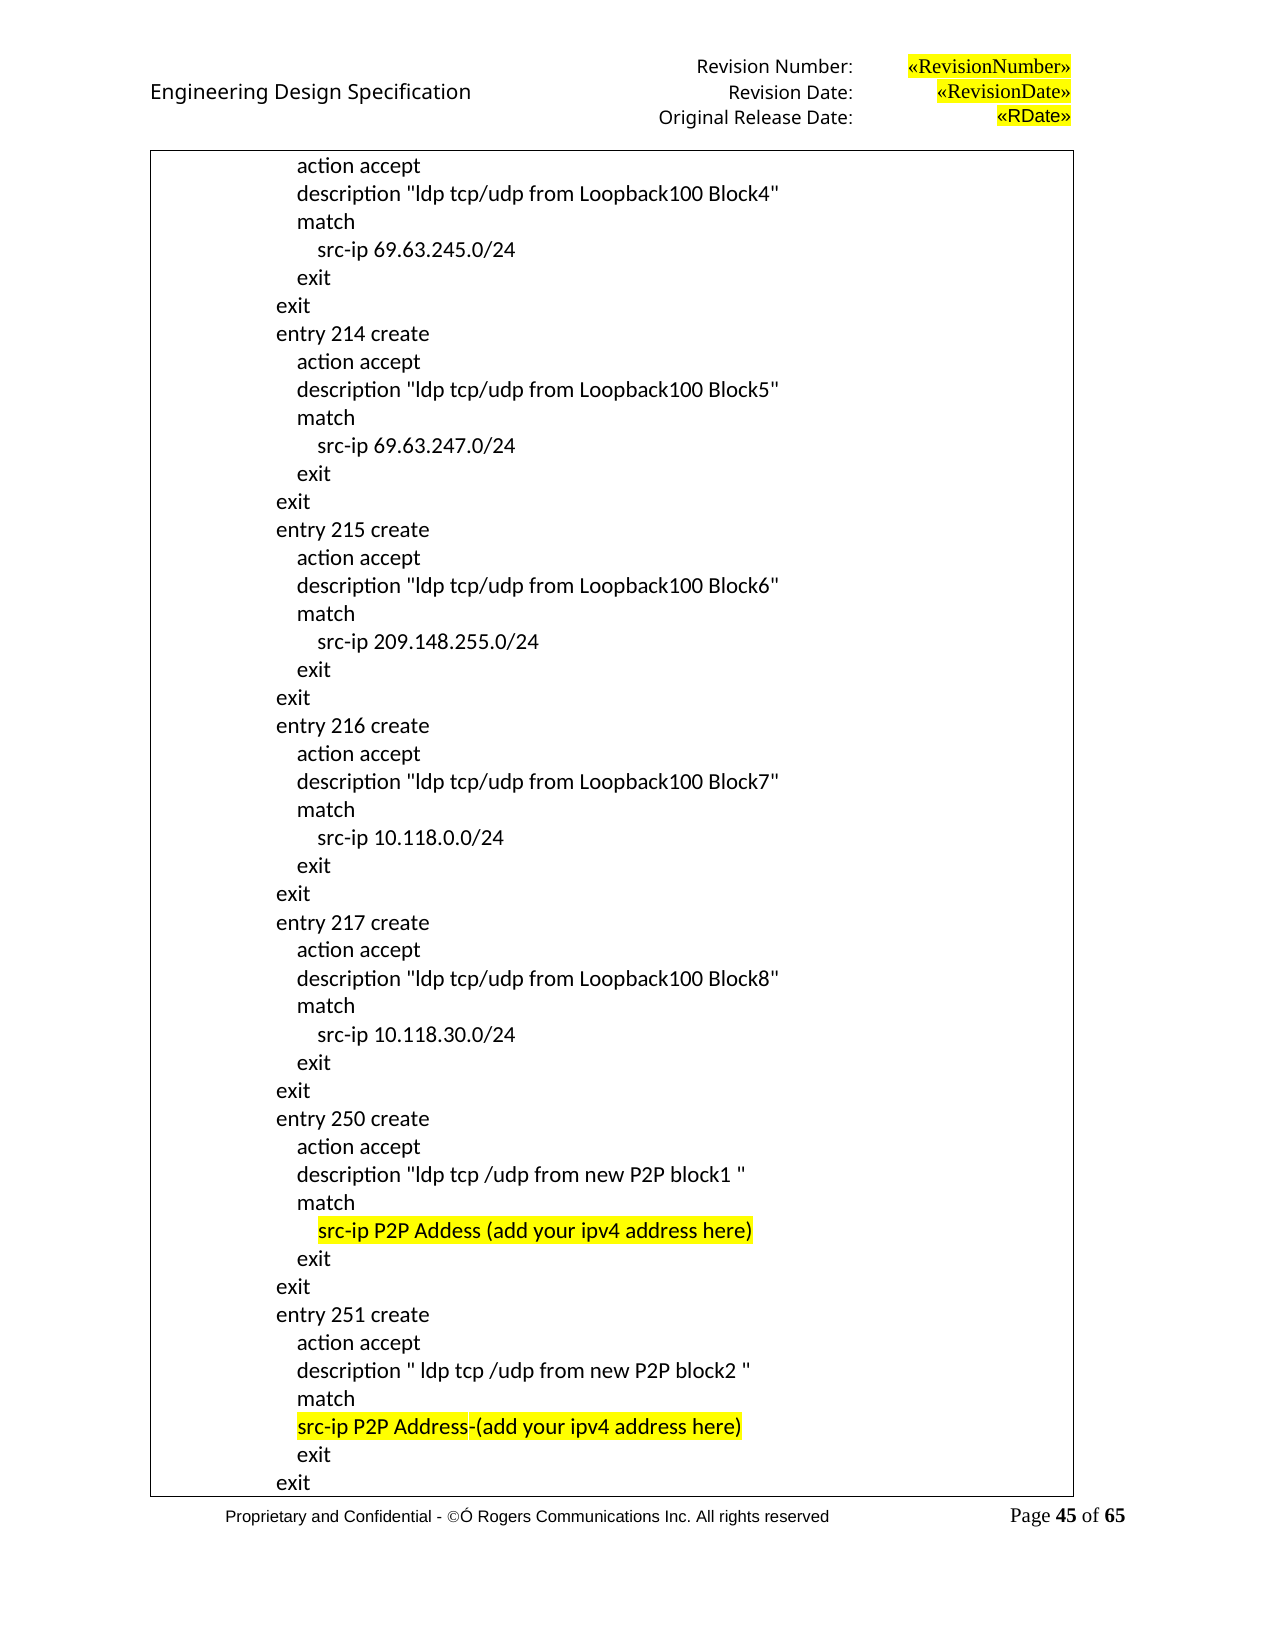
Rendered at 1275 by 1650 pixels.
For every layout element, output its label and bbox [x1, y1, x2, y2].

table_header [151, 151, 1073, 1496]
